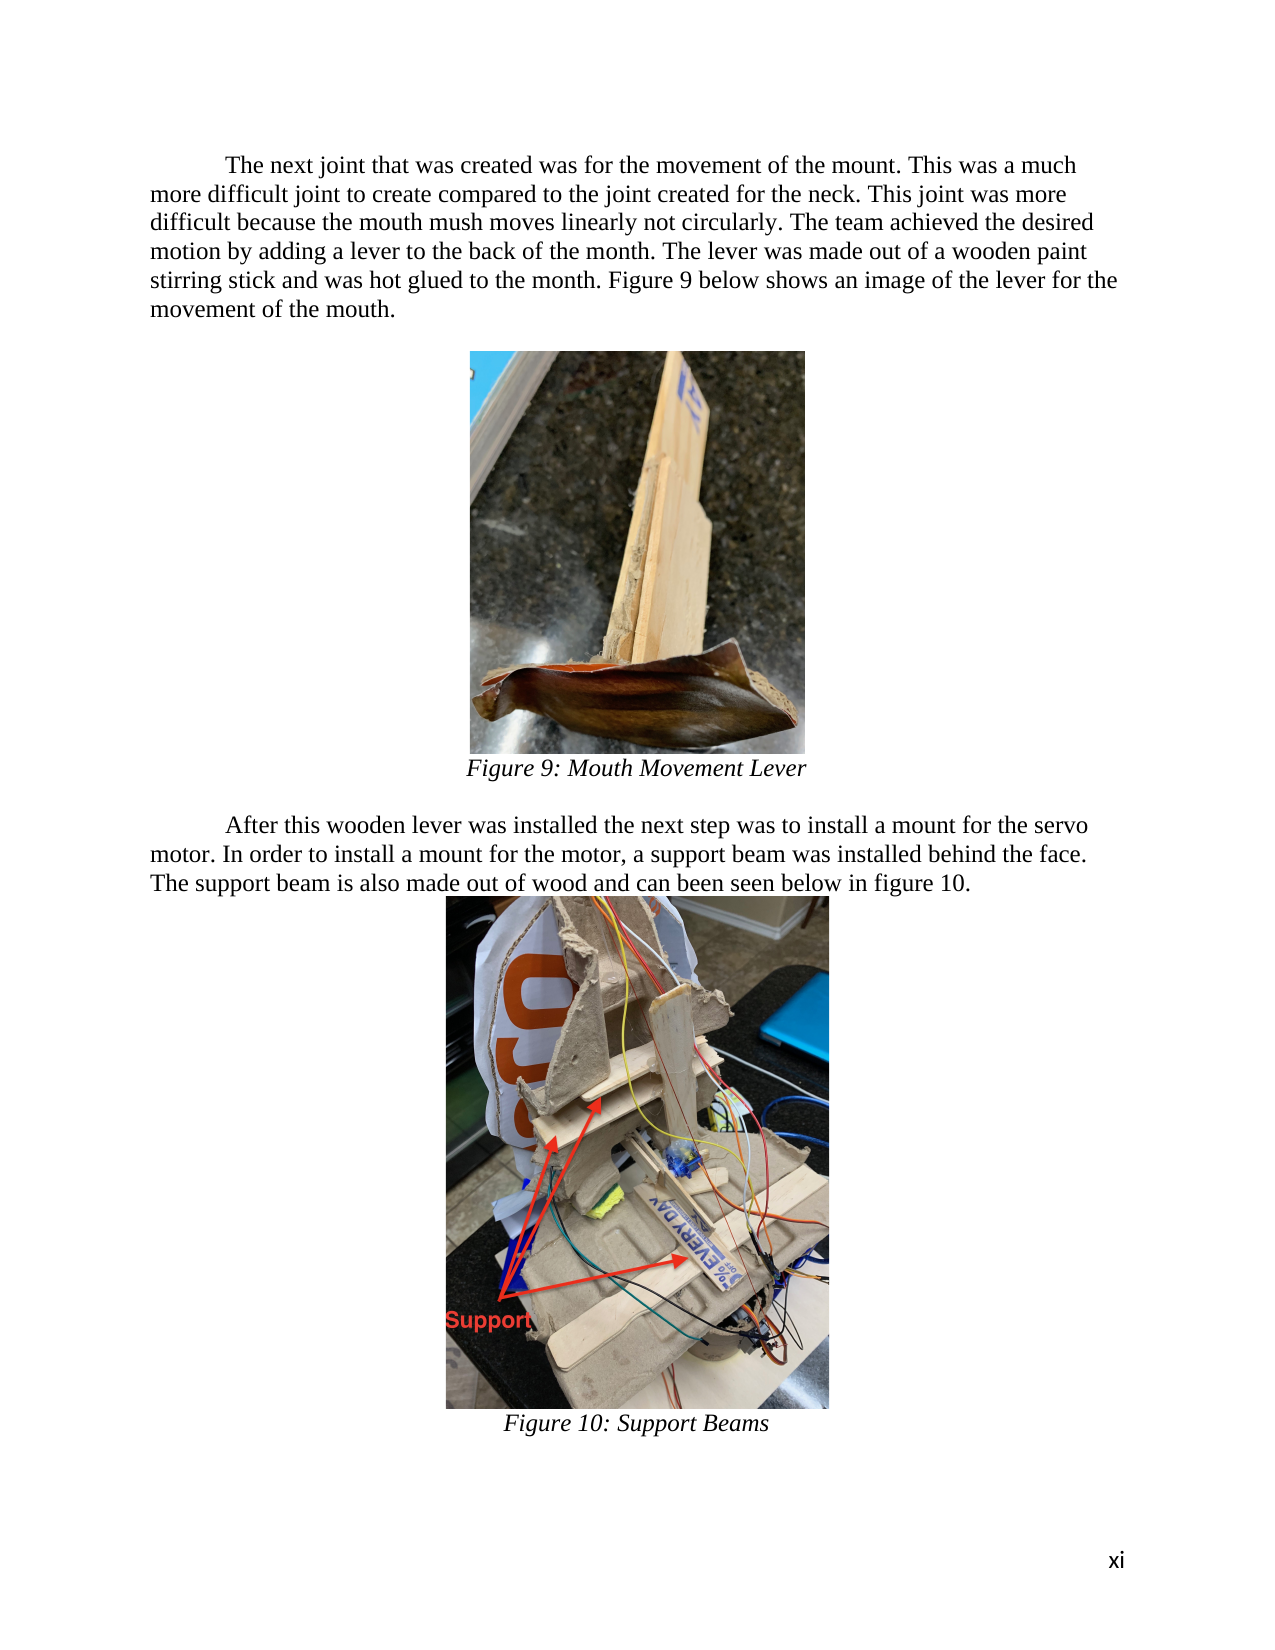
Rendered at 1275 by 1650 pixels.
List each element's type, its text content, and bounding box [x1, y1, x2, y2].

picture [445, 896, 830, 1409]
picture [469, 351, 805, 754]
text The next joint that was created was for the movement of the mount. This was a much more difficult joint to create compared to the joint created for the neck. This joint was more difficult because the mouth mush moves linearly not circularly. The team achieved the desired motion by adding a lever to the back of the month. The lever was made out of a wooden paint stirring stick and was hot glued to the month. Figure 9 below shows an image of the lever for the movement of the mouth. [150, 150, 1125, 322]
text Figure 10: Support Beams [150, 1408, 1125, 1437]
text After this wooden lever was installed the next step was to install a mount for the servo motor. In order to install a mount for the motor, a support beam was installed behind the face. The support beam is also made out of wood and can been seen below in figure 10. [150, 811, 1125, 897]
picture [825, 1004, 830, 1013]
text Figure 9: Mouth Movement Lever [150, 753, 1125, 782]
picture [819, 996, 823, 1010]
